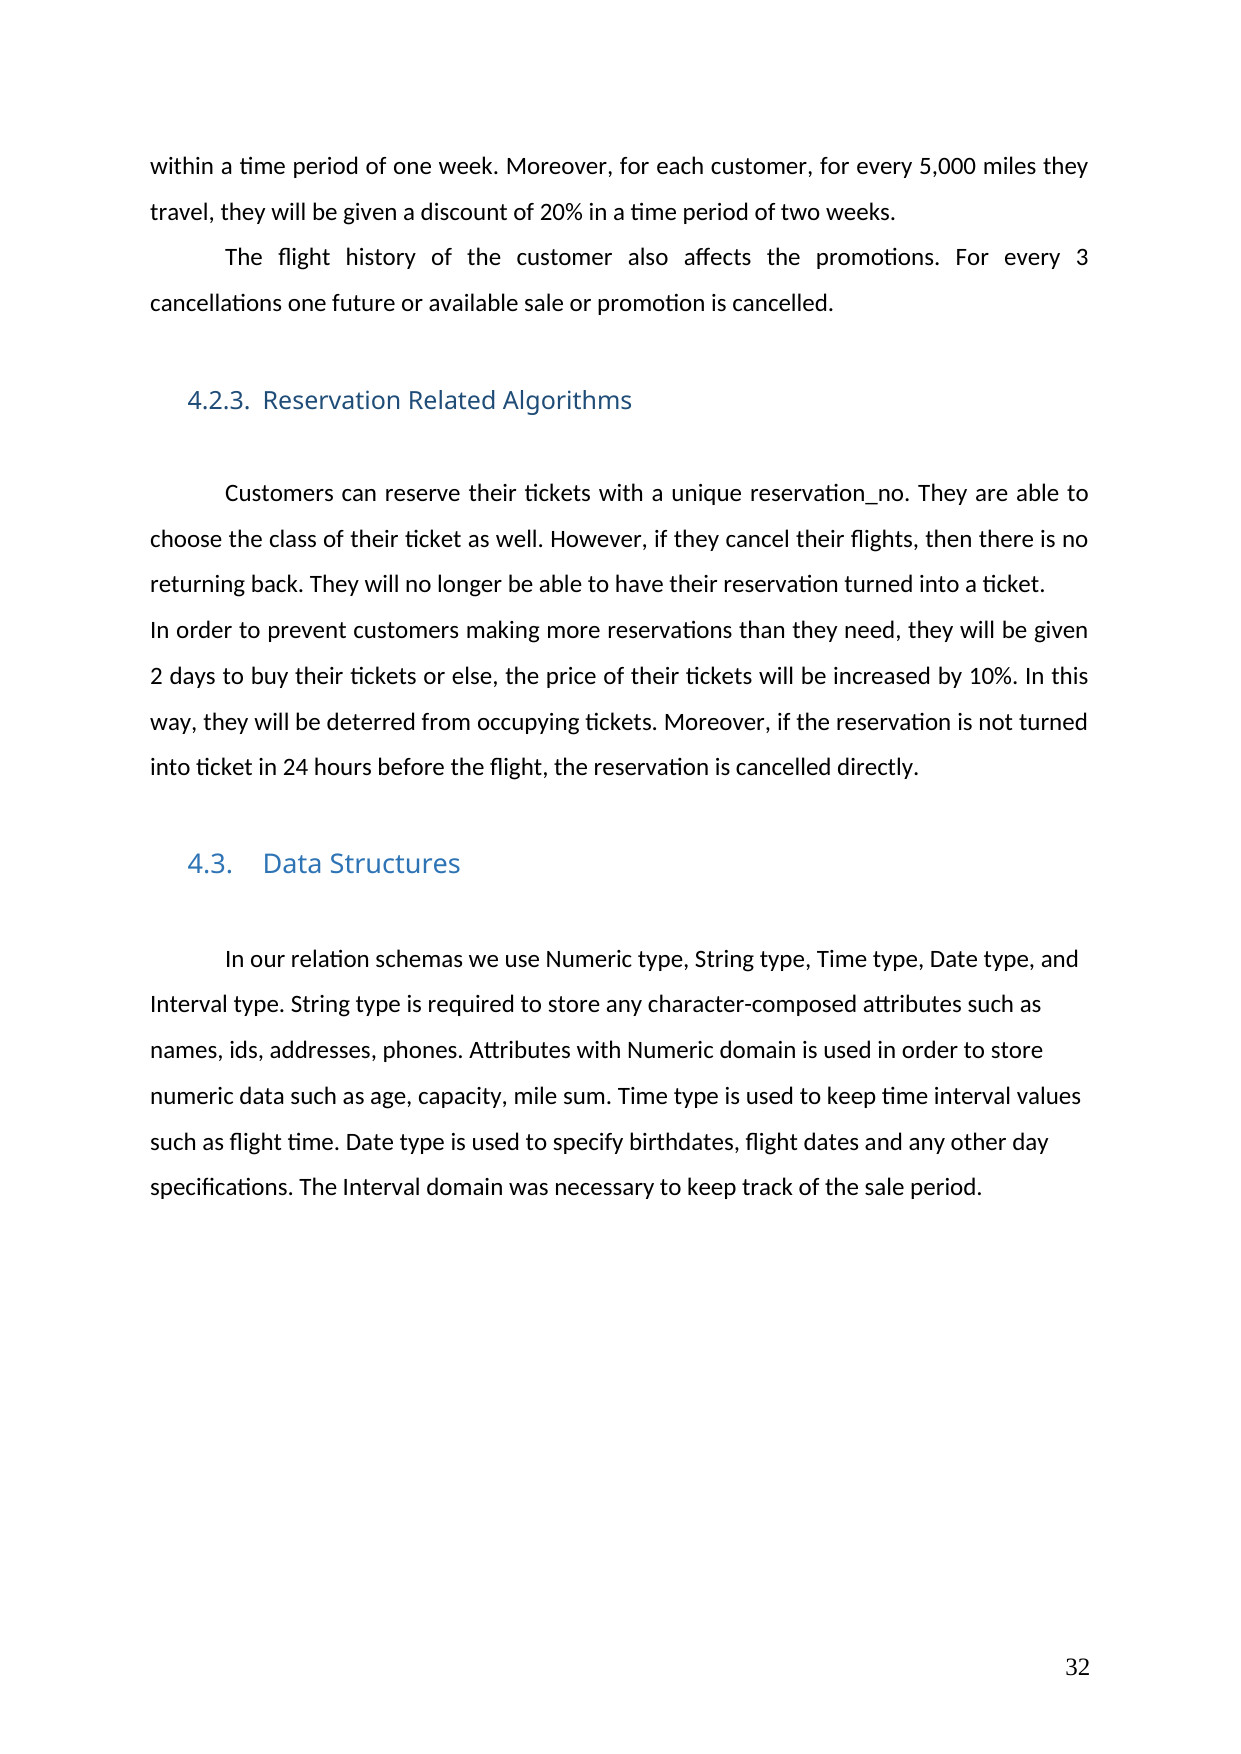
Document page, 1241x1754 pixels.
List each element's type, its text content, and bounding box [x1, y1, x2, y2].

text In our relation schemas we use Numeric type, String type, Time type, Date type, and Interval type. String type is required to store any character-composed attributes such as names, ids, addresses, phones. Attributes with Numeric domain is used in order to store numeric data such as age, capacity, mile sum. Time type is used to keep time interval values such as flight time. Date type is used to specify birthdates, flight dates and any other day specifications. The Interval domain was necessary to keep track of the sale period. [150, 943, 1090, 1202]
text Customers can reserve their tickets with a unique reservation_no. They are able to choose the class of their ticket as well. However, if they cancel their flights, then there is no returning back. They will no longer be able to have their reservation turned into a ticket. [150, 477, 1090, 599]
text In order to prevent customers making more reservations than they need, they will be given 2 days to buy their tickets or else, the price of their tickets will be increased by 10%. In this way, they will be deterred from occupying tickets. Moreover, if the reservation is not turned into ticket in 24 hours before the flight, the reservation is cancelled directly. [150, 614, 1090, 782]
subtitle Data Structures [187, 844, 1090, 881]
text The flight history of the customer also affects the promotions. For every 3 cancellations one future or available sale or promotion is cancelled. [150, 241, 1090, 318]
subtitle Reservation Related Algorithms [187, 383, 1090, 417]
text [150, 150, 1090, 226]
